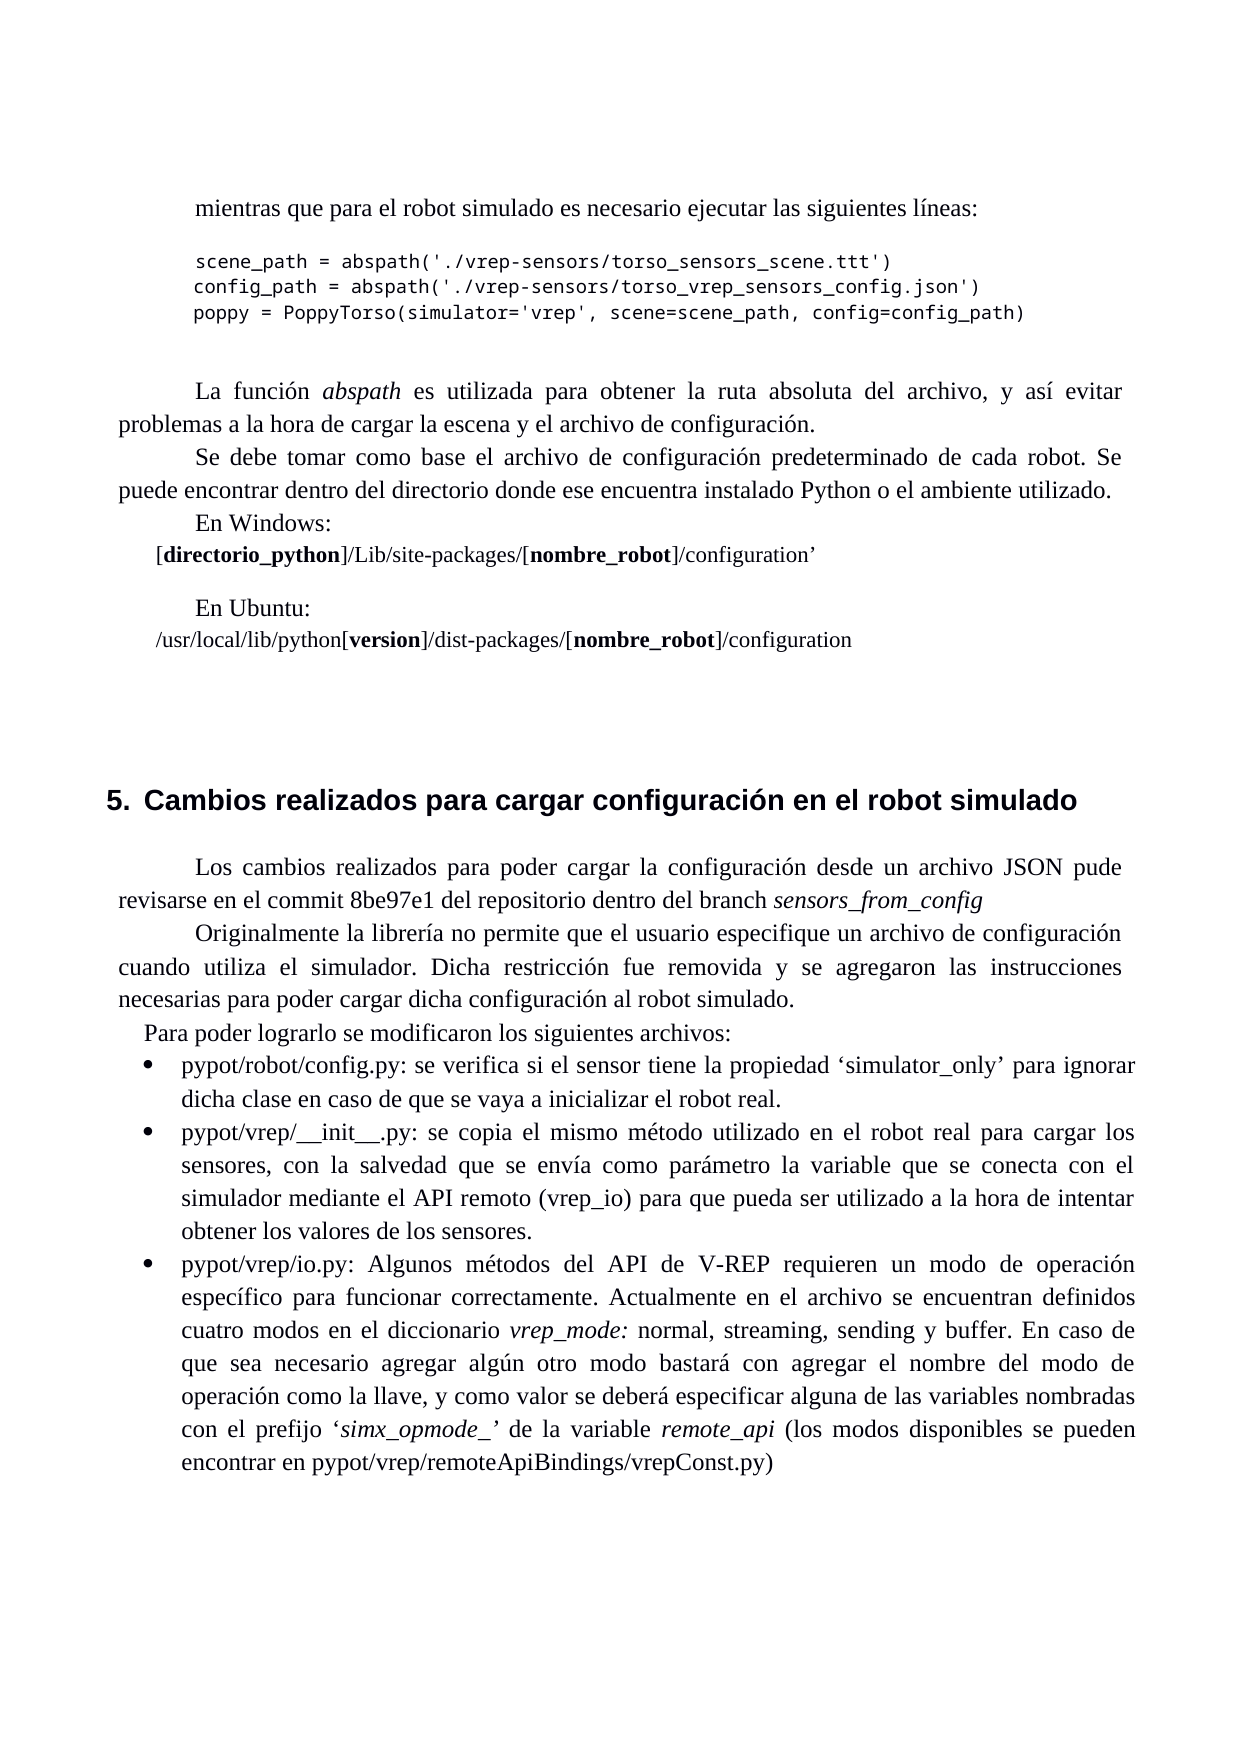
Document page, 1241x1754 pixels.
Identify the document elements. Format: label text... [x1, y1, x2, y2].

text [118, 274, 1123, 299]
text /usr/local/lib/python[version]/dist-packages/[nombre_robot]/configuration [118, 627, 1123, 653]
text Los cambios realizados para poder cargar la configuración desde un archivo JSON pude revisarse en el commit 8be97e1 del repositorio dentro del branch sensors_from_config [118, 852, 1123, 914]
text En Windows: [118, 508, 1123, 537]
list pypot/vrep/__init__.py: se copia el mismo método utilizado en el robot real para cargar los sensores, con la salvedad que se envía como parámetro la variable que se conecta con el simulador mediante el API remoto (vrep_io) para que pueda ser utilizado a la hora de intentar obtener los valores de los sensores. [144, 1117, 1136, 1244]
text Para poder lograrlo se modificaron los siguientes archivos: [106, 1018, 1123, 1046]
text scene_path = abspath('./vrep-sensors/torso_sensors_scene.ttt') [118, 248, 1123, 274]
text En Ubuntu: [118, 593, 1123, 622]
text poppy = PoppyTorso(simulator='vrep', scene=scene_path, config=config_path) [118, 299, 1123, 325]
list pypot/robot/config.py: se verifica si el sensor tiene la propiedad ‘simulator_only’ para ignorar dicha clase en caso de que se vaya a inicializar el robot real. [144, 1051, 1136, 1112]
text mientras que para el robot simulado es necesario ejecutar las siguientes líneas: [118, 193, 1123, 222]
text Originalmente la librería no permite que el usuario especifique un archivo de configuración cuando utiliza el simulador. Dicha restricción fue removida y se agregaron las instrucciones necesarias para poder cargar dicha configuración al robot simulado. [118, 918, 1123, 1013]
subtitle Cambios realizados para cargar configuración en el robot simulado [106, 783, 1136, 817]
list pypot/vrep/io.py: Algunos métodos del API de V-REP requieren un modo de operación específico para funcionar correctamente. Actualmente en el archivo se encuentran definidos cuatro modos en el diccionario vrep_mode: normal, streaming, sending y buffer. En caso de que sea necesario agregar algún otro modo bastará con agregar el nombre del modo de operación como la llave, y como valor se deberá especificar alguna de las variables nombradas con el prefijo ‘simx_opmode_’ de la variable remote_api (los modos disponibles se pueden encontrar en pypot/vrep/remoteApiBindings/vrepConst.py) [144, 1249, 1136, 1476]
text [directorio_python]/Lib/site-packages/[nombre_robot]/configuration’ [118, 541, 1123, 567]
text La función abspath es utilizada para obtener la ruta absoluta del archivo, y así evitar problemas a la hora de cargar la escena y el archivo de configuración. [118, 376, 1123, 437]
text Se debe tomar como base el archivo de configuración predeterminado de cada robot. Se puede encontrar dentro del directorio donde ese encuentra instalado Python o el ambiente utilizado. [118, 442, 1123, 503]
